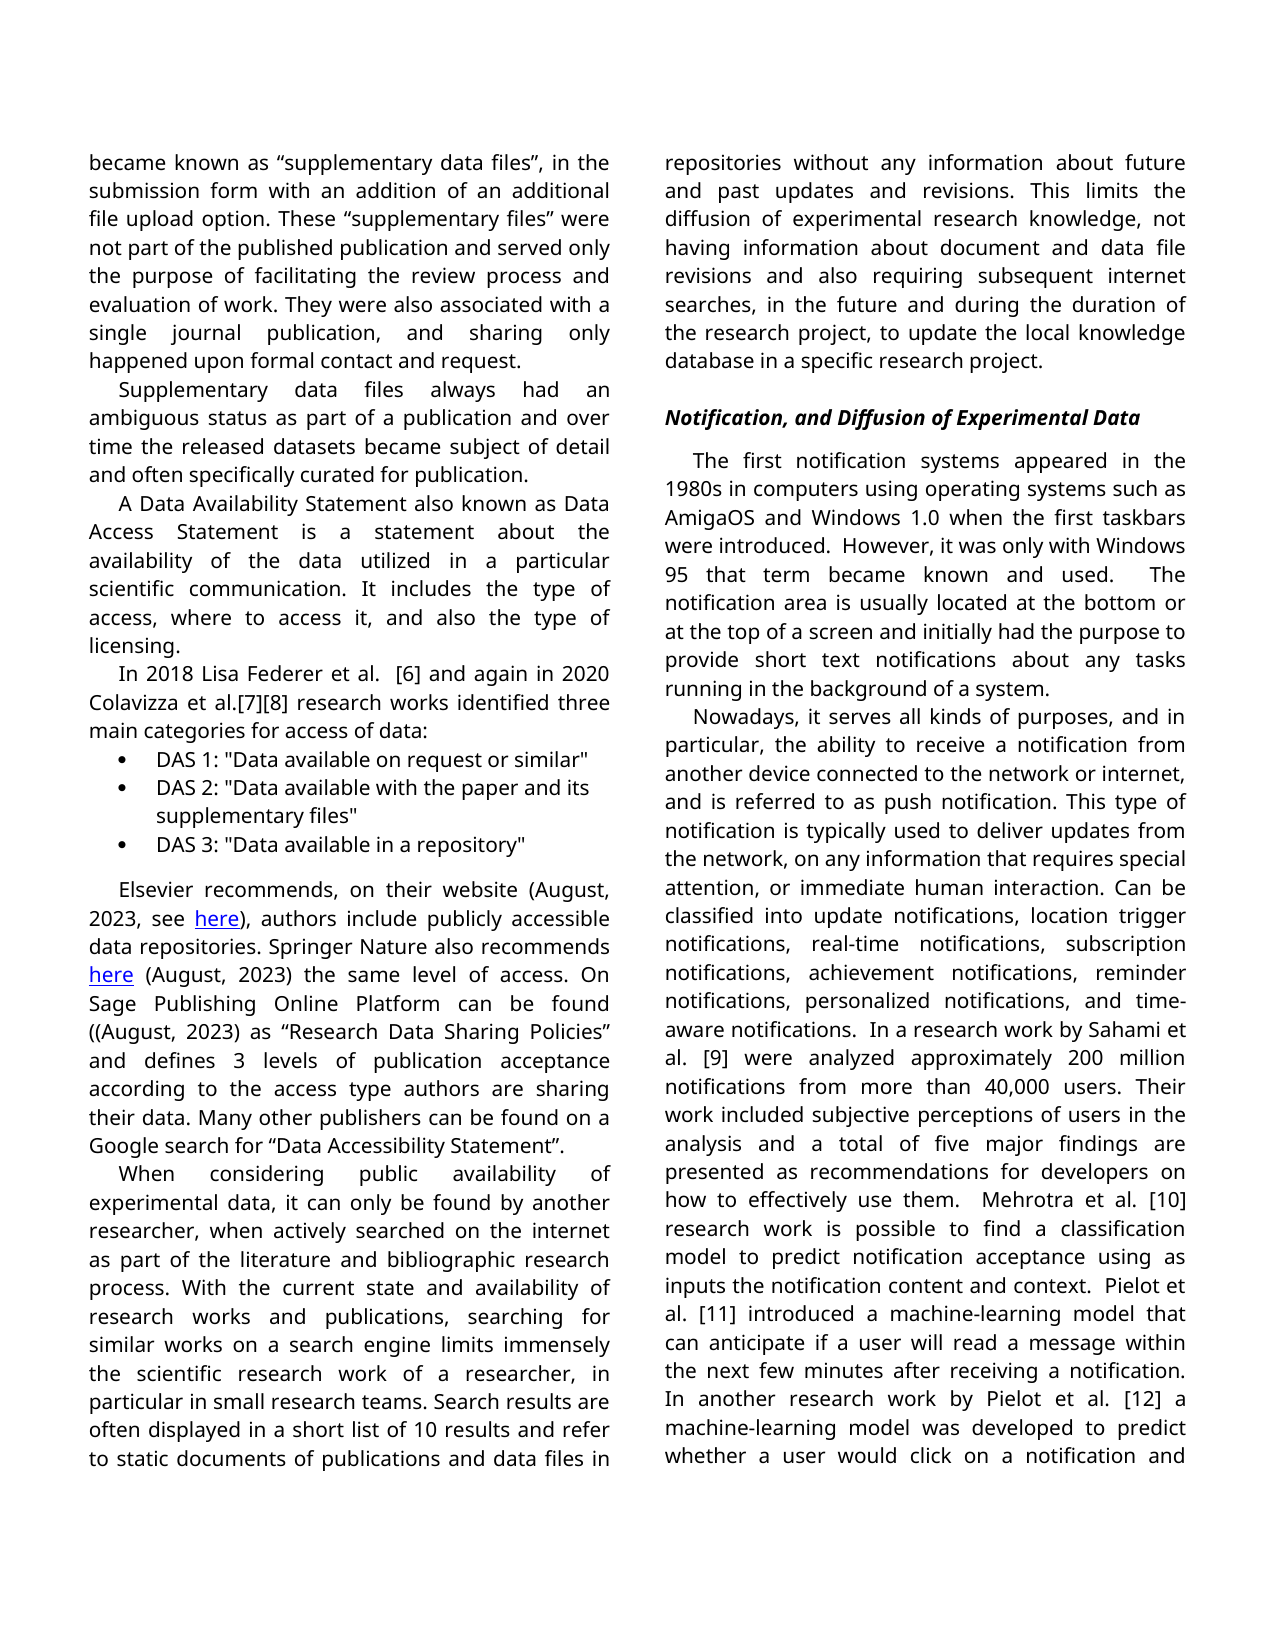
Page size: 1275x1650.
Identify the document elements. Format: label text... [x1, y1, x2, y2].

text Supplementary data files always had an ambiguous status as part of a publication and over time the released datasets became subject of detail and often specifically curated for publication. [89, 375, 611, 489]
list DAS 1: "Data available on request or similar" [118, 745, 611, 773]
list DAS 3: "Data available in a repository" [118, 830, 611, 858]
text A Data Availability Statement also known as Data Access Statement is a statement about the availability of the data utilized in a particular scientific communication. It includes the type of access, where to access it, and also the type of licensing. [89, 489, 611, 659]
text Notification, and Diffusion of Experimental Data [664, 403, 1186, 432]
text When considering public availability of experimental data, it can only be found by another researcher, when actively searched on the internet as part of the literature and bibliographic research process. With the current state and availability of research works and publications, searching for similar works on a search engine limits immensely the scientific research work of a researcher, in particular in small research teams. Search results are often displayed in a short list of 10 results and refer to static documents of publications and data files in repositories without any information about future and past updates and revisions. This limits the diffusion of experimental research knowledge, not having information about document and data file revisions and also requiring subsequent internet searches, in the future and during the duration of the research project, to update the local knowledge database in a specific research project. [89, 1159, 611, 1472]
text When considering public availability of experimental data, it can only be found by another researcher, when actively searched on the internet as part of the literature and bibliographic research process. With the current state and availability of research works and publications, searching for similar works on a search engine limits immensely the scientific research work of a researcher, in particular in small research teams. Search results are often displayed in a short list of 10 results and refer to static documents of publications and data files in repositories without any information about future and past updates and revisions. This limits the diffusion of experimental research knowledge, not having information about document and data file revisions and also requiring subsequent internet searches, in the future and during the duration of the research project, to update the local knowledge database in a specific research project. [664, 148, 1186, 375]
list DAS 2: "Data available with the paper and its supplementary files" [118, 773, 611, 830]
text In 2018 Lisa Federer et al. [6] and again in 2020 Colavizza et al.[7][8] research works identified three main categories for access of data: [89, 659, 611, 745]
text Elsevier recommends, on their website (August, 2023, see here), authors include publicly accessible data repositories. Springer Nature also recommends here (August, 2023) the same level of access. On Sage Publishing Online Platform can be found ((August, 2023) as “Research Data Sharing Policies” and defines 3 levels of publication acceptance according to the access type authors are sharing their data. Many other publishers can be found on a Google search for “Data Accessibility Statement”. [89, 875, 611, 1159]
text The first notification systems appeared in the 1980s in computers using operating systems such as AmigaOS and Windows 1.0 when the first taskbars were introduced. However, it was only with Windows 95 that term became known and used. The notification area is usually located at the bottom or at the top of a screen and initially had the purpose to provide short text notifications about any tasks running in the background of a system. [664, 446, 1186, 702]
